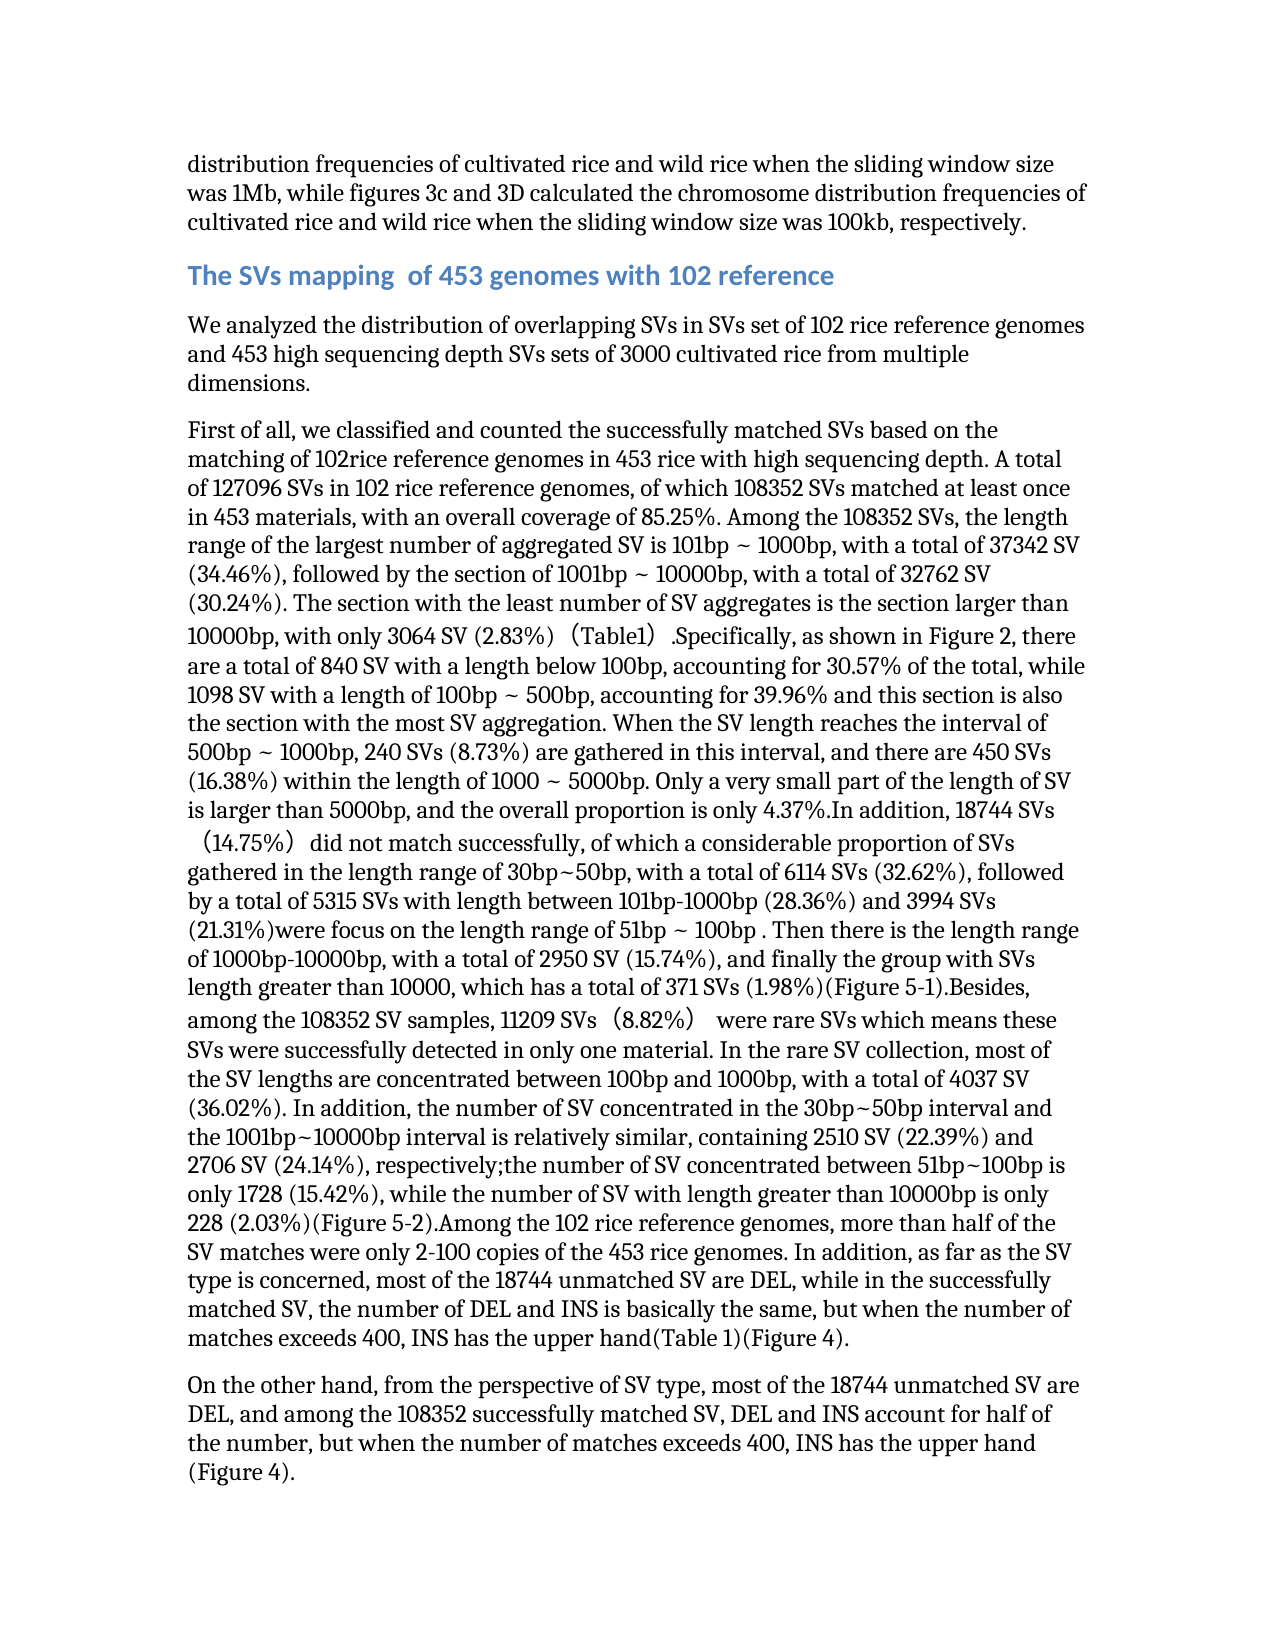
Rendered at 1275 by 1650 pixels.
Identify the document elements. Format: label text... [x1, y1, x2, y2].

subtitle The SVs mapping of 453 genomes with 102 reference [187, 257, 1087, 293]
text First of all, we classified and counted the successfully matched SVs based on the matching of 102rice reference genomes in 453 rice with high sequencing depth. A total of 127096 SVs in 102 rice reference genomes, of which 108352 SVs matched at least once in 453 materials, with an overall coverage of 85.25%. Among the 108352 SVs, the length range of the largest number of aggregated SV is 101bp ~ 1000bp, with a total of 37342 SV (34.46%), followed by the section of 1001bp ~ 10000bp, with a total of 32762 SV (30.24%). The section with the least number of SV aggregates is the section larger than 10000bp, with only 3064 SV (2.83%)（Table1）.Specifically, as shown in Figure 2, there are a total of 840 SV with a length below 100bp, accounting for 30.57% of the total, while 1098 SV with a length of 100bp ~ 500bp, accounting for 39.96% and this section is also the section with the most SV aggregation. When the SV length reaches the interval of 500bp ~ 1000bp, 240 SVs (8.73%) are gathered in this interval, and there are 450 SVs (16.38%) within the length of 1000 ~ 5000bp. Only a very small part of the length of SV is larger than 5000bp, and the overall proportion is only 4.37%.In addition, 18744 SVs （14.75%）did not match successfully, of which a considerable proportion of SVs gathered in the length range of 30bp~50bp, with a total of 6114 SVs (32.62%), followed by a total of 5315 SVs with length between 101bp-1000bp (28.36%) and 3994 SVs (21.31%)were focus on the length range of 51bp ~ 100bp . Then there is the length range of 1000bp-10000bp, with a total of 2950 SV (15.74%), and finally the group with SVs length greater than 10000, which has a total of 371 SVs (1.98%)(Figure 5-1).Besides, among the 108352 SV samples, 11209 SVs（8.82%） were rare SVs which means these SVs were successfully detected in only one material. In the rare SV collection, most of the SV lengths are concentrated between 100bp and 1000bp, with a total of 4037 SV (36.02%). In addition, the number of SV concentrated in the 30bp~50bp interval and the 1001bp~10000bp interval is relatively similar, containing 2510 SV (22.39%) and 2706 SV (24.14%), respectively;the number of SV concentrated between 51bp~100bp is only 1728 (15.42%), while the number of SV with length greater than 10000bp is only 228 (2.03%)(Figure 5-2).Among the 102 rice reference genomes, more than half of the SV matches were only 2-100 copies of the 453 rice genomes. In addition, as far as the SV type is concerned, most of the 18744 unmatched SV are DEL, while in the successfully matched SV, the number of DEL and INS is basically the same, but when the number of matches exceeds 400, INS has the upper hand(Table 1)(Figure 4). [187, 416, 1087, 1352]
text We analyzed the distribution of overlapping SVs in SVs set of 102 rice reference genomes and 453 high sequencing depth SVs sets of 3000 cultivated rice from multiple dimensions. [187, 311, 1087, 398]
text On the other hand, from the perspective of SV type, most of the 18744 unmatched SV are DEL, and among the 108352 successfully matched SV, DEL and INS account for half of the number, but when the number of matches exceeds 400, INS has the upper hand (Figure 4). [187, 1371, 1087, 1486]
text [187, 150, 1087, 236]
